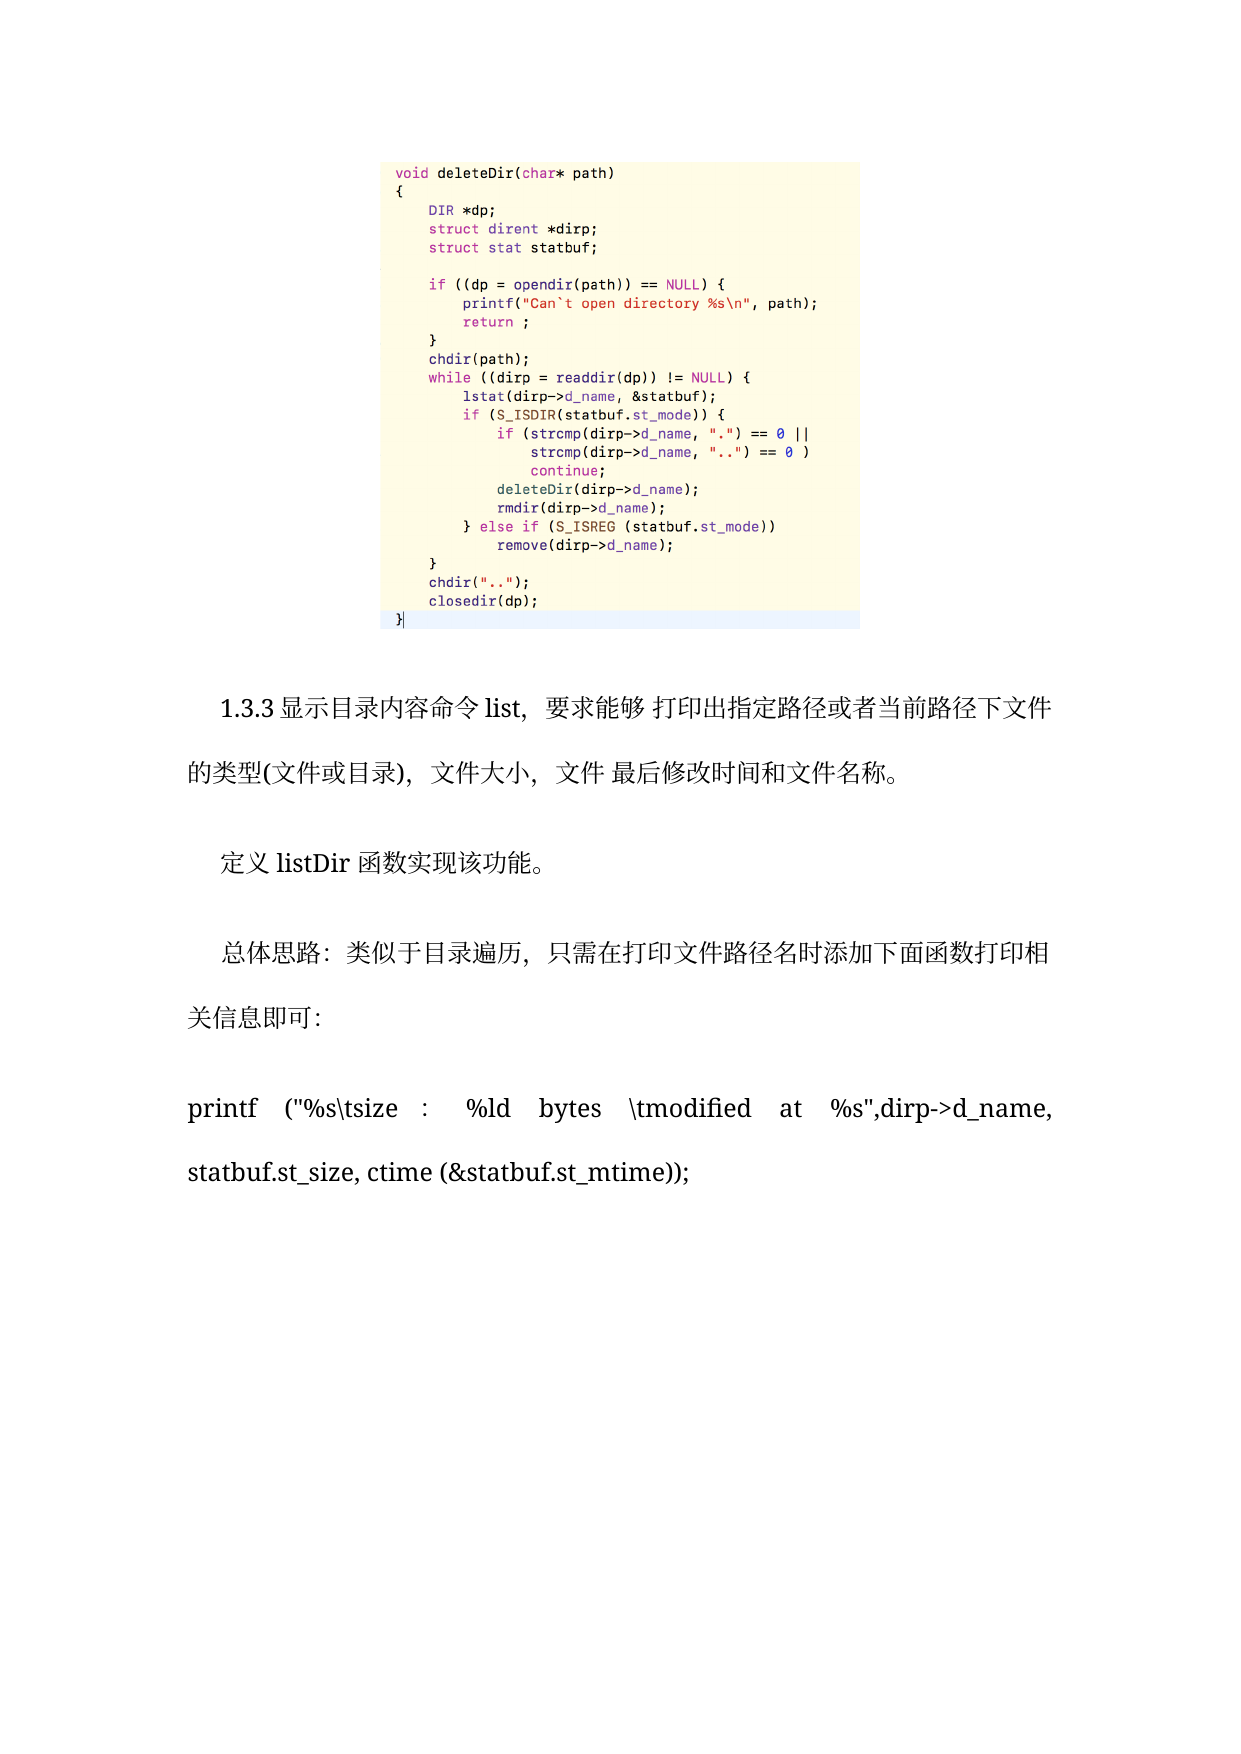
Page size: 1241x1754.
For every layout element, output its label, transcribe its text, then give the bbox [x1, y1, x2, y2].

text printf ("%s\tsize：%ld bytes \tmodified at %s",dirp->d_name, statbuf.st_size, ctime (&statbuf.st_mtime)); [187, 1074, 1053, 1204]
text 1.3.3显示目录内容命令list，要求能够 打印出指定路径或者当前路径下文件的类型(文件或目录)，文件大小，文件 最后修改时间和文件名称。 [187, 674, 1053, 804]
text 定义 listDir 函数实现该功能。 [187, 829, 1053, 894]
picture [380, 162, 860, 629]
text 总体思路：类似于目录遍历，只需在打印文件路径名时添加下面函数打印相关信息即可： [187, 919, 1053, 1049]
